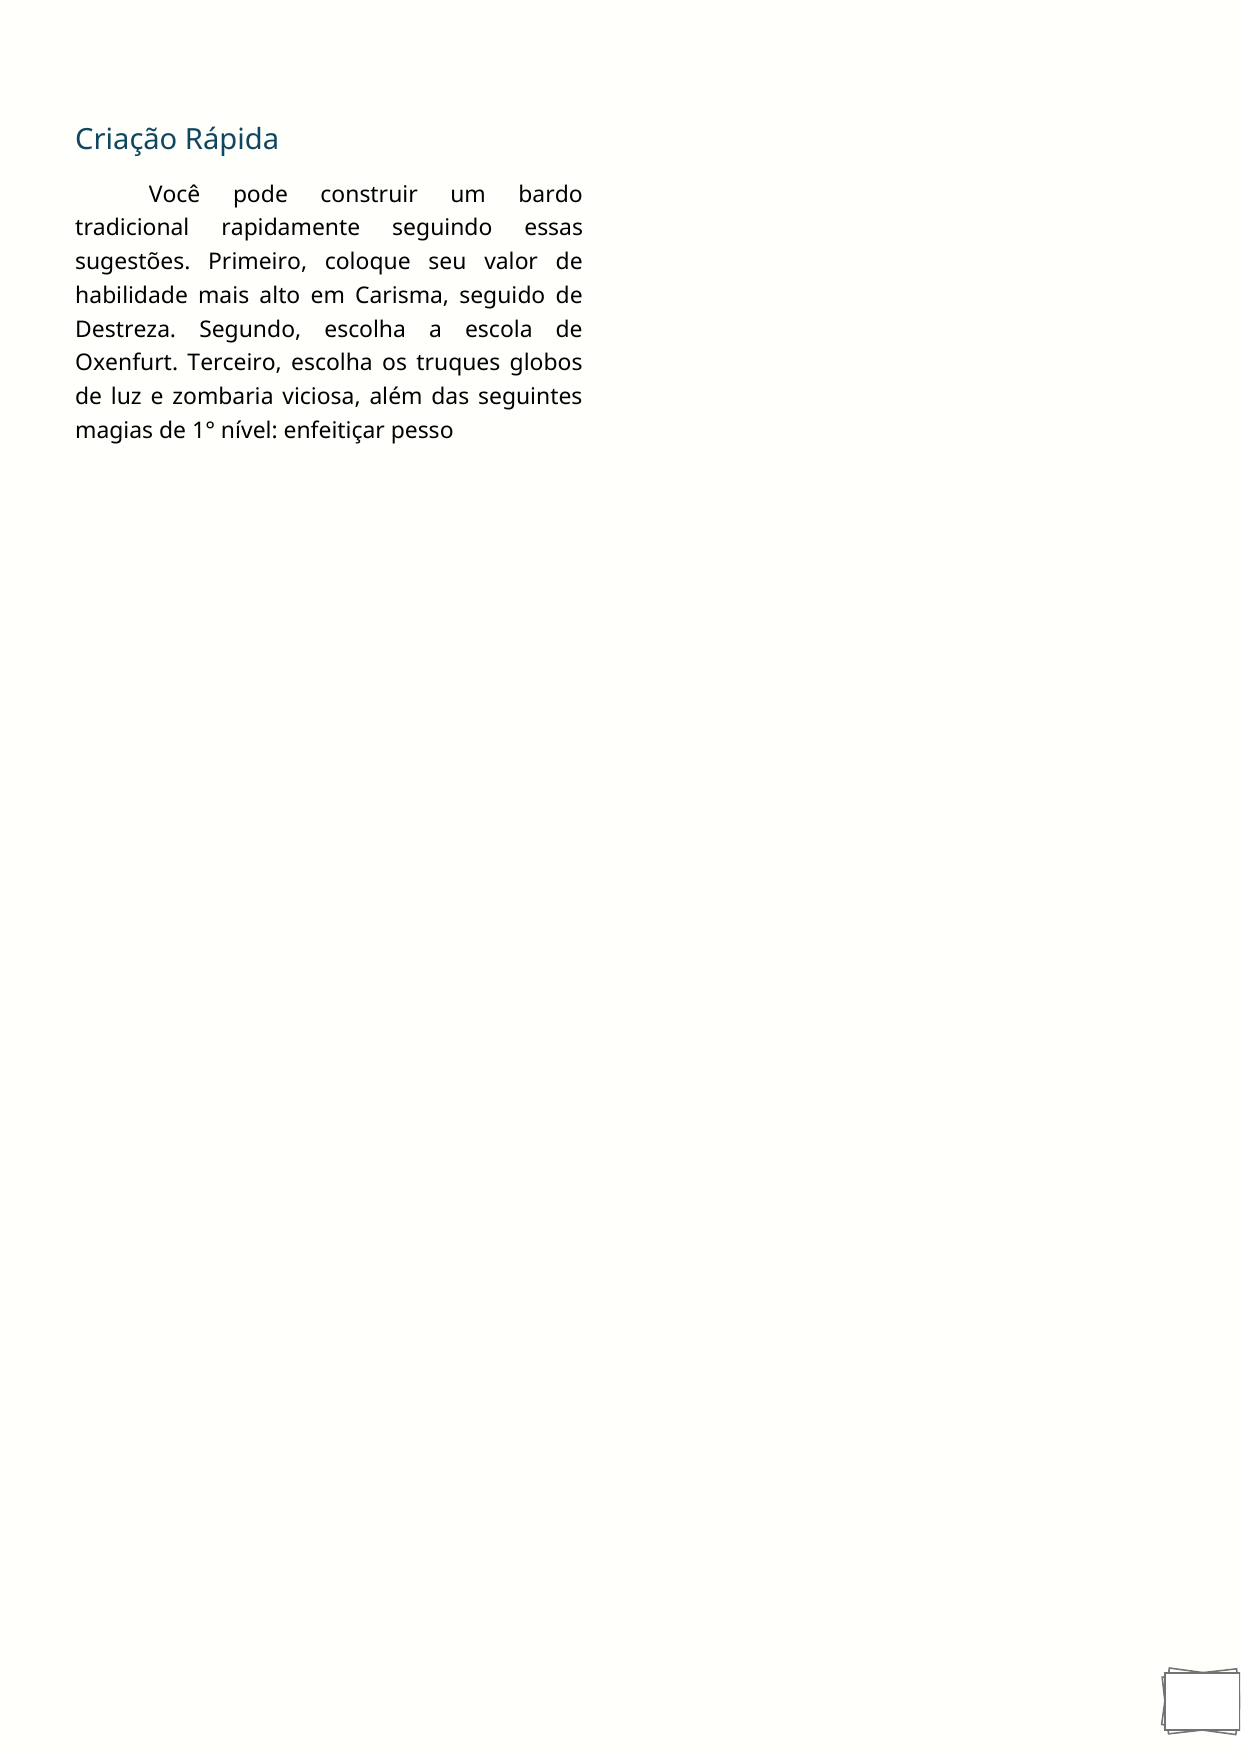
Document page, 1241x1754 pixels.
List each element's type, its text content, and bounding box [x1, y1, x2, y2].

text Criação Rápida [75, 118, 583, 158]
text Você pode construir um bardo tradicional rapidamente seguindo essas sugestões. Primeiro, coloque seu valor de habilidade mais alto em Carisma, seguido de Destreza. Segundo, escolha a escola de Oxenfurt. Terceiro, escolha os truques globos de luz e zombaria viciosa, além das seguintes magias de 1° nível: enfeitiçar pesso [75, 178, 583, 445]
